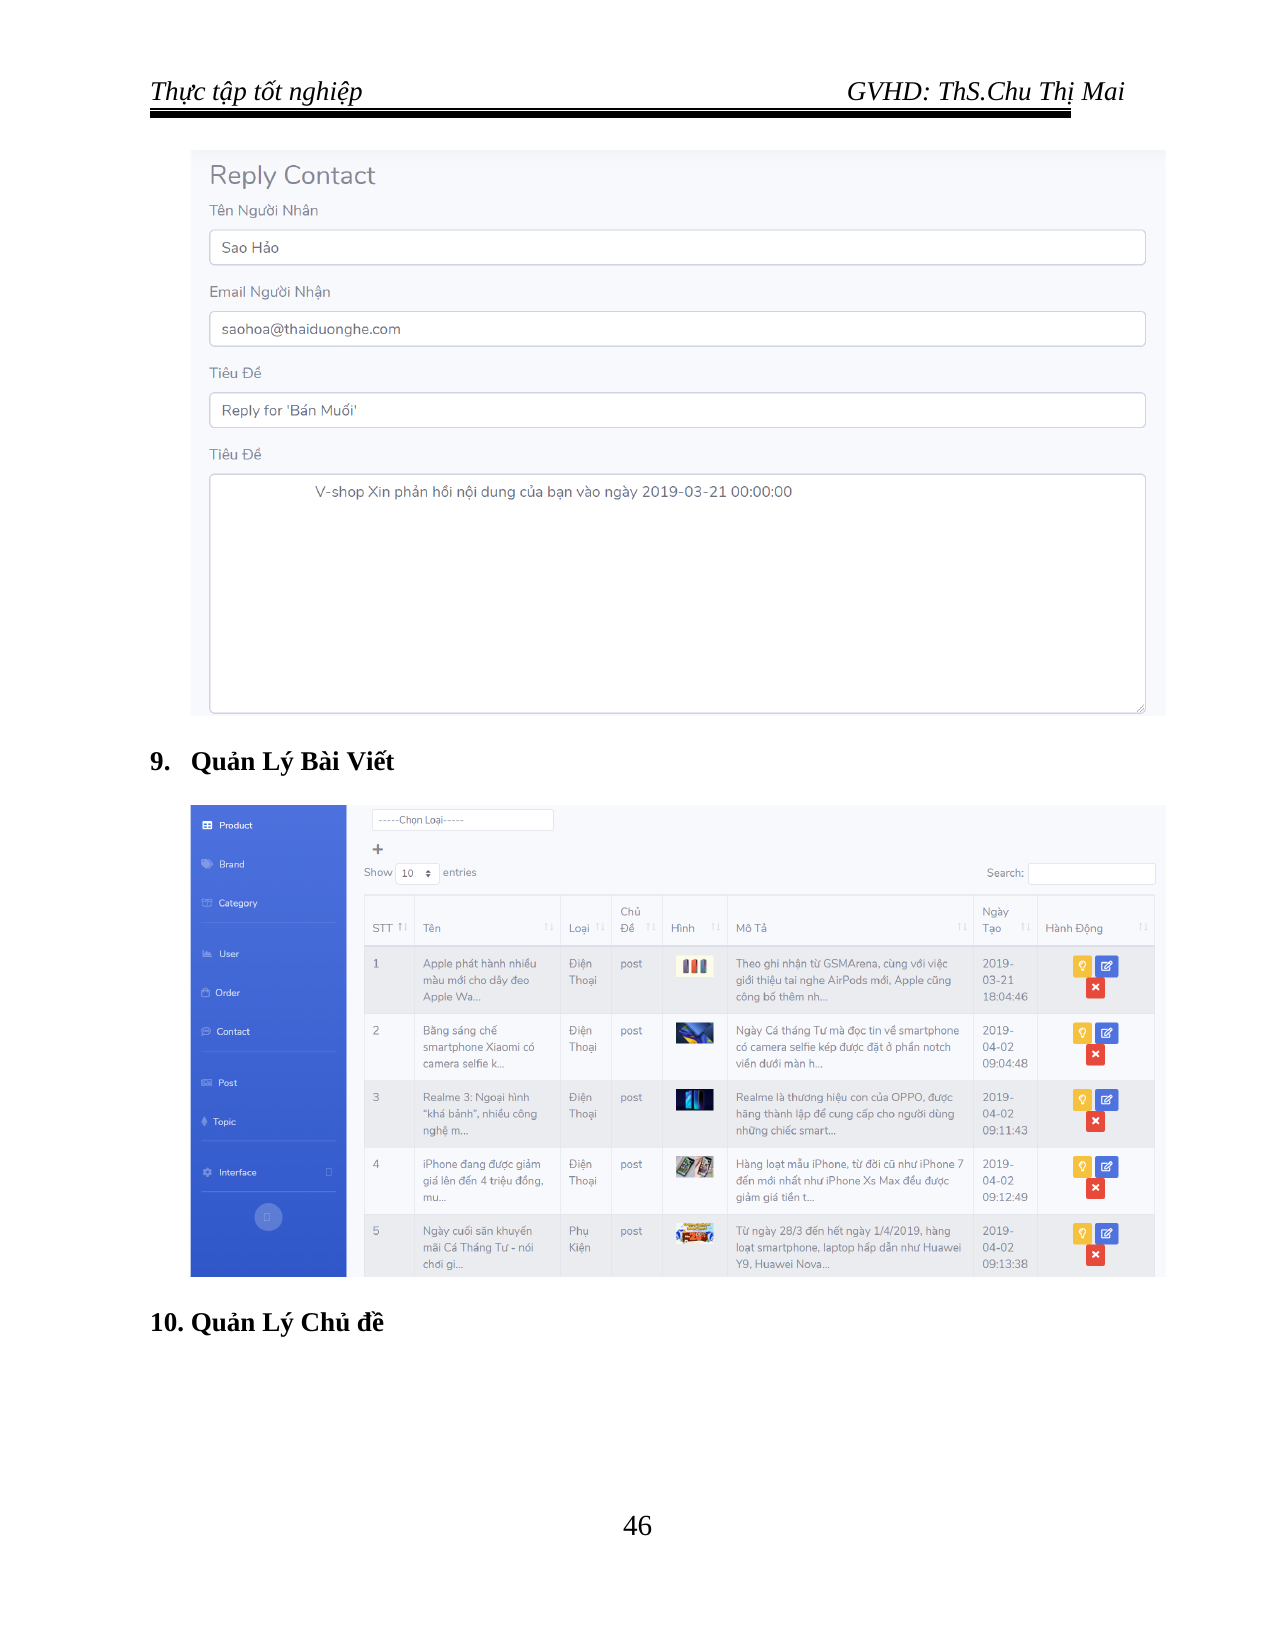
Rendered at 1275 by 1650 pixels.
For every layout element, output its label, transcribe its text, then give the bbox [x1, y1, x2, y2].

picture [190, 150, 1166, 716]
list Quản Lý Chủ đề [150, 1306, 1125, 1337]
list Quản Lý Bài Viết [150, 745, 1125, 776]
picture [190, 805, 1166, 1277]
